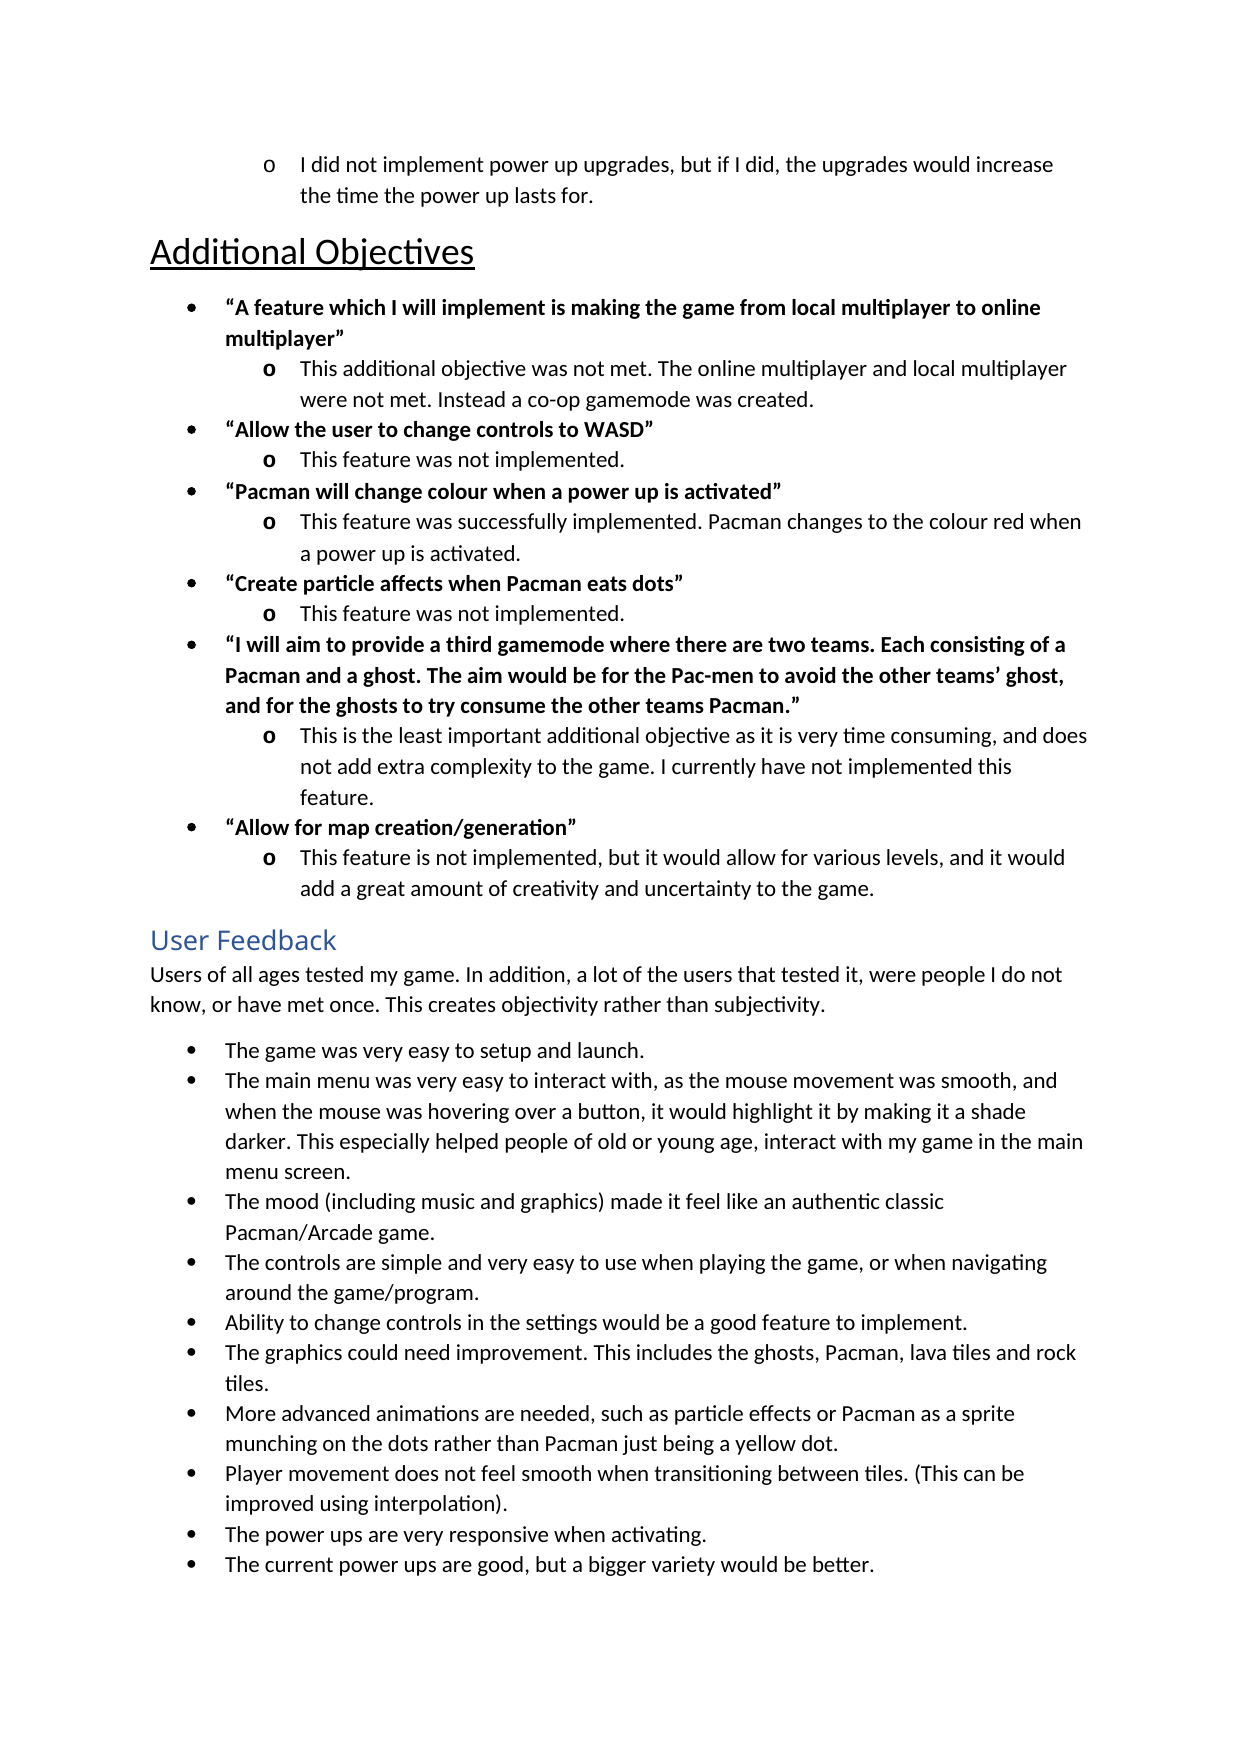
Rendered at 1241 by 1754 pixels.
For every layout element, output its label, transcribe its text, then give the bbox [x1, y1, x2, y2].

list Ability to change controls in the settings would be a good feature to implement. [187, 1308, 1090, 1336]
list The main menu was very easy to interact with, as the mouse movement was smooth, and when the mouse was hovering over a button, it would highlight it by making it a shade darker. This especially helped people of old or young age, interact with my game in the main menu screen. [187, 1067, 1090, 1185]
list This feature was successfully implemented. Pacman changes to the colour red when a power up is activated. [262, 507, 1090, 567]
list “Create particle affects when Pacman eats dots” [187, 569, 1090, 597]
list This additional objective was not met. The online multiplayer and local multiplayer were not met. Instead a co-op gamemode was created. [262, 354, 1090, 413]
list This is the least important additional objective as it is very time consuming, and does not add extra complexity to the game. I currently have not implemented this feature. [262, 721, 1090, 811]
list More advanced animations are needed, such as particle effects or Pacman as a sprite munching on the dots rather than Pacman just being a yellow dot. [187, 1399, 1090, 1457]
list This feature was not implemented. [262, 599, 1090, 628]
list The graphics could need improvement. This includes the ghosts, Pacman, lava tiles and rock tiles. [187, 1338, 1090, 1397]
list Player movement does not feel smooth when transitioning between tiles. (This can be improved using interpolation). [187, 1459, 1090, 1518]
list “I will aim to provide a third gamemode where there are two teams. Each consisting of a Pacman and a ghost. The aim would be for the Pac-men to avoid the other teams’ ghost, and for the ghosts to try consume the other teams Pacman.” [187, 631, 1090, 719]
text Additional Objectives [150, 228, 1090, 274]
list “Pacman will change colour when a power up is activated” [187, 477, 1090, 505]
list This feature is not implemented, but it would allow for various levels, and it would add a great amount of creativity and uncertainty to the game. [262, 843, 1090, 902]
subtitle User Feedback [150, 921, 1090, 958]
list The controls are simple and very easy to use when playing the game, or when navigating around the game/program. [187, 1248, 1090, 1306]
list The power ups are very responsive when activating. [187, 1520, 1090, 1548]
list This feature was not implemented. [262, 446, 1090, 475]
list The current power ups are good, but a bigger variety would be better. [187, 1550, 1090, 1578]
list The mood (including music and graphics) made it feel like an authentic classic Pacman/Arcade game. [187, 1187, 1090, 1246]
list “Allow for map creation/generation” [187, 813, 1090, 841]
list The game was very easy to setup and launch. [187, 1036, 1090, 1064]
list I did not implement power up upgrades, but if I did, the upgrades would increase the time the power up lasts for. [262, 150, 1090, 209]
list “A feature which I will implement is making the game from local multiplayer to online multiplayer” [187, 293, 1090, 352]
text Users of all ages tested my game. In addition, a lot of the users that tested it, were people I do not know, or have met once. This creates objectivity rather than subjectivity. [150, 960, 1090, 1018]
list “Allow the user to change controls to WASD” [187, 415, 1090, 443]
